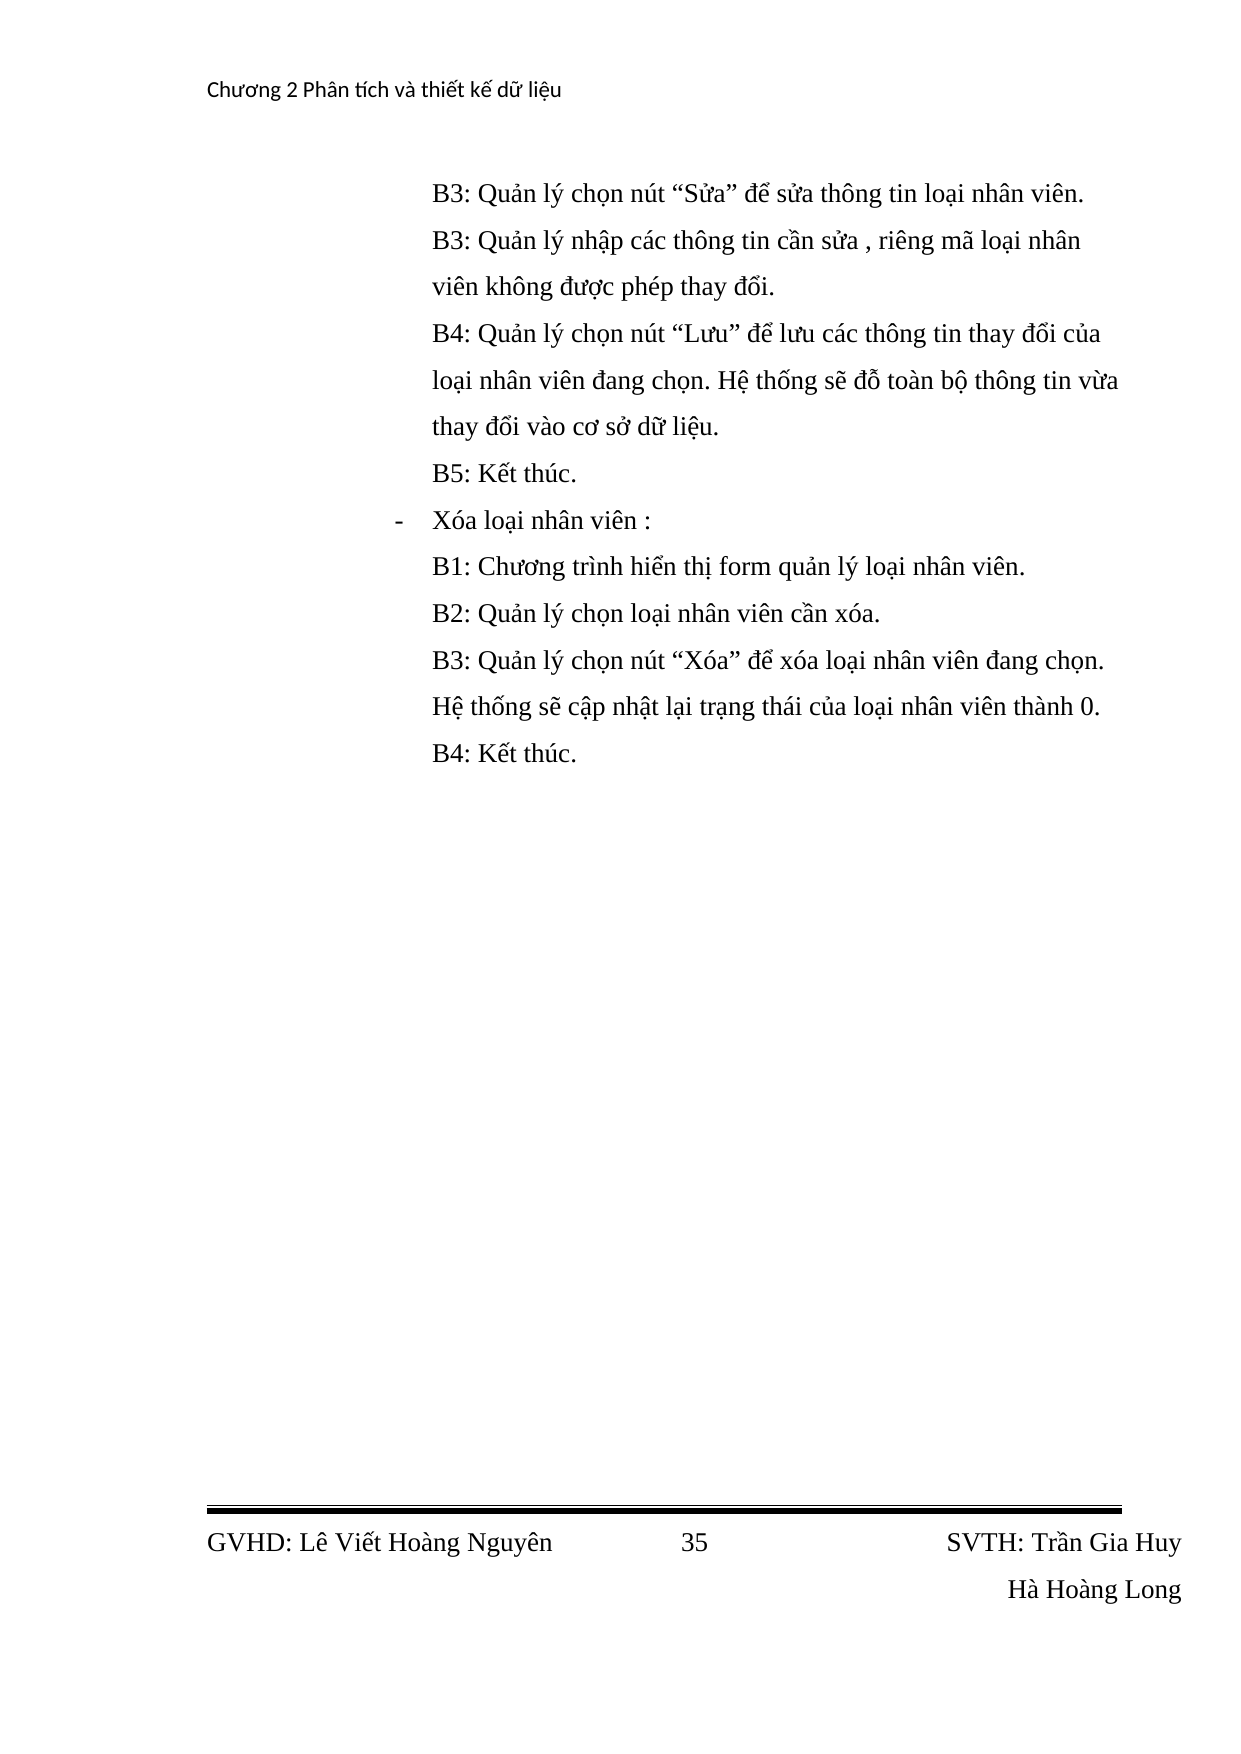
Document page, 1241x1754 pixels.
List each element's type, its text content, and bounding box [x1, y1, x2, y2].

list B1: Chương trình hiển thị form quản lý loại nhân viên. [432, 551, 1122, 582]
list B4: Quản lý chọn nút “Lưu” để lưu các thông tin thay đổi của loại nhân viên đang chọn. Hệ thống sẽ đỗ toàn bộ thông tin vừa thay đổi vào cơ sở dữ liệu. [432, 317, 1122, 442]
list B3: Quản lý chọn nút “Sửa” để sửa thông tin loại nhân viên. [432, 177, 1122, 208]
list B3: Quản lý nhập các thông tin cần sửa , riêng mã loại nhân viên không được phép thay đổi. [432, 224, 1122, 302]
list B2: Quản lý chọn loại nhân viên cần xóa. [432, 597, 1122, 628]
list B3: Quản lý chọn nút “Xóa” để xóa loại nhân viên đang chọn. Hệ thống sẽ cập nhật lại trạng thái của loại nhân viên thành 0. [432, 644, 1122, 722]
list B5: Kết thúc. [432, 457, 1122, 488]
list Xóa loại nhân viên : [394, 504, 1122, 535]
list B4: Kết thúc. [432, 737, 1122, 768]
